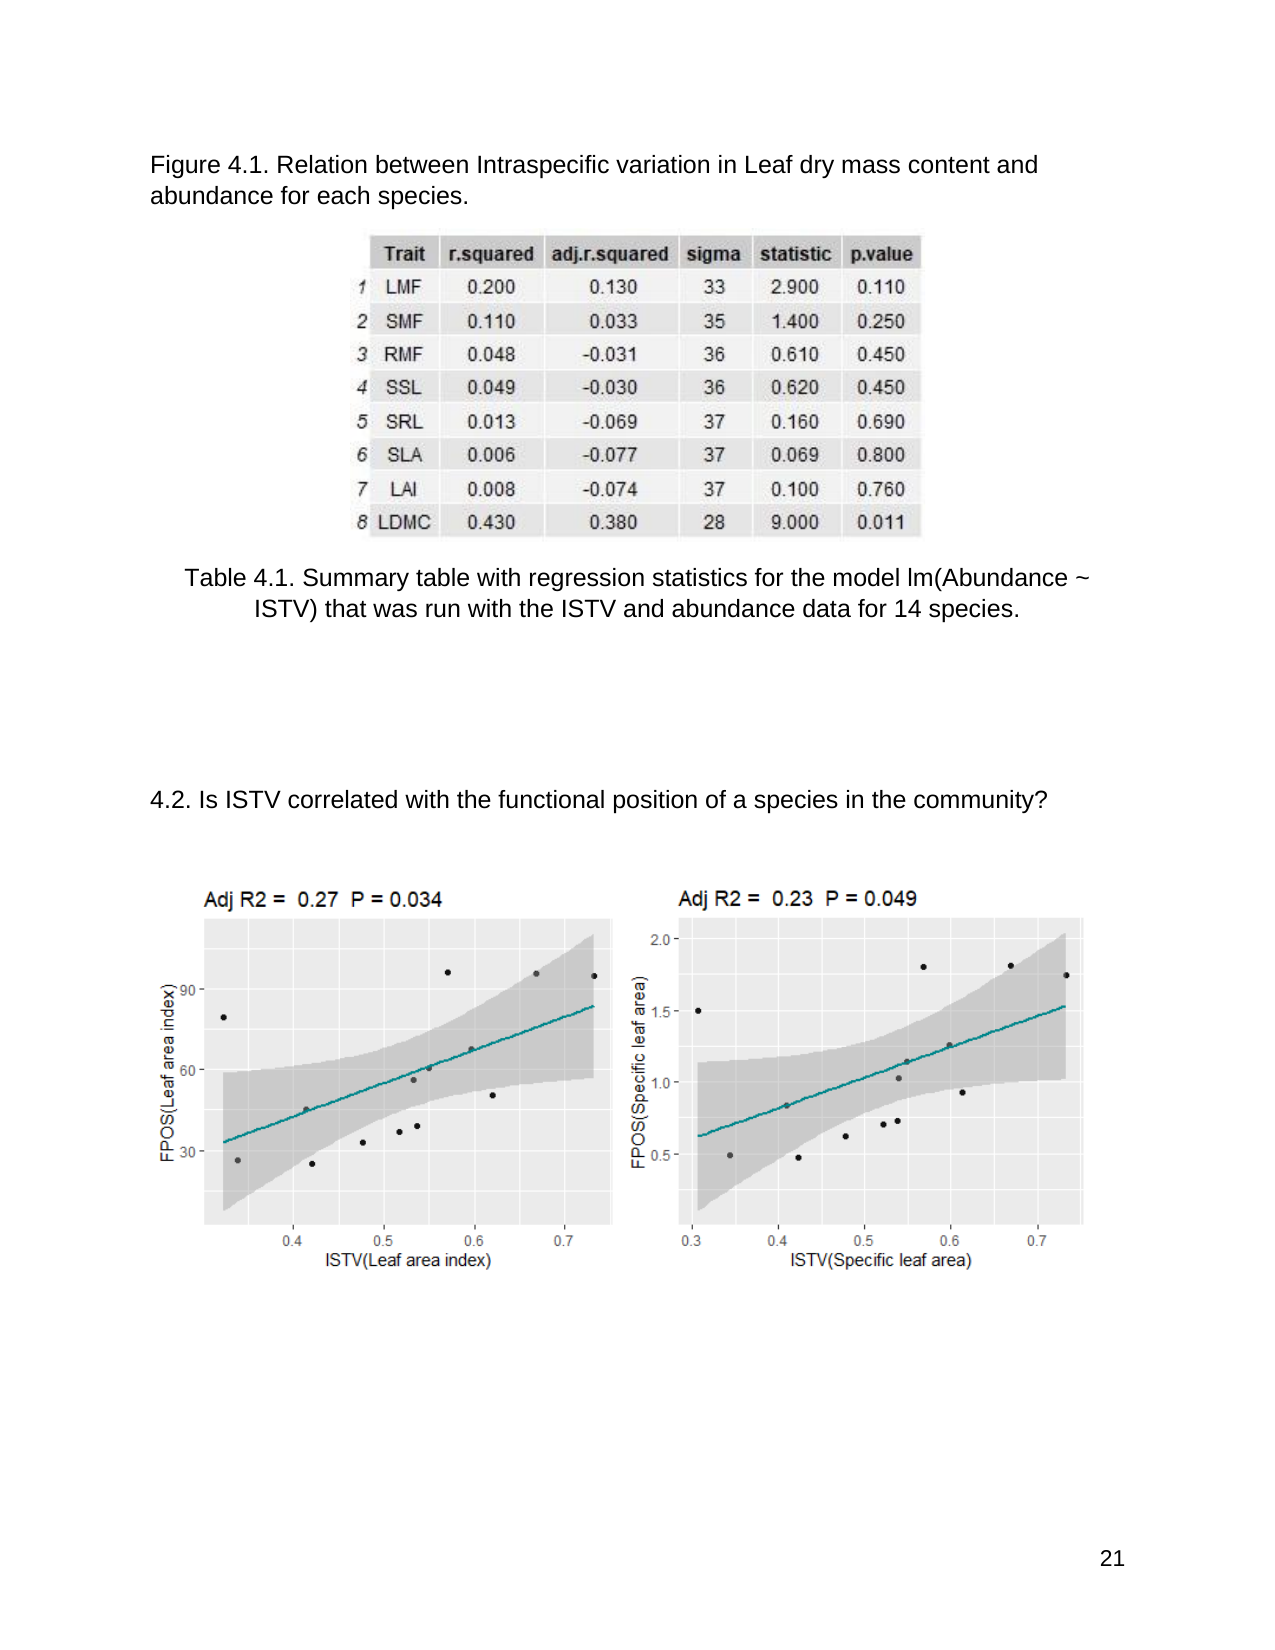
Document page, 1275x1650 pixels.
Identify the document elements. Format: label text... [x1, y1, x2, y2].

picture [350, 228, 926, 545]
picture [150, 880, 1093, 1278]
text 4.2. Is ISTV correlated with the functional position of a species in the community? [150, 785, 1125, 814]
text Table 4.1. Summary table with regression statistics for the model lm(Abundance ~ ISTV) that was run with the ISTV and abundance data for 14 species. [150, 563, 1125, 623]
text Figure 4.1. Relation between Intraspecific variation in Leaf dry mass content and abundance for each species. [150, 150, 1125, 210]
